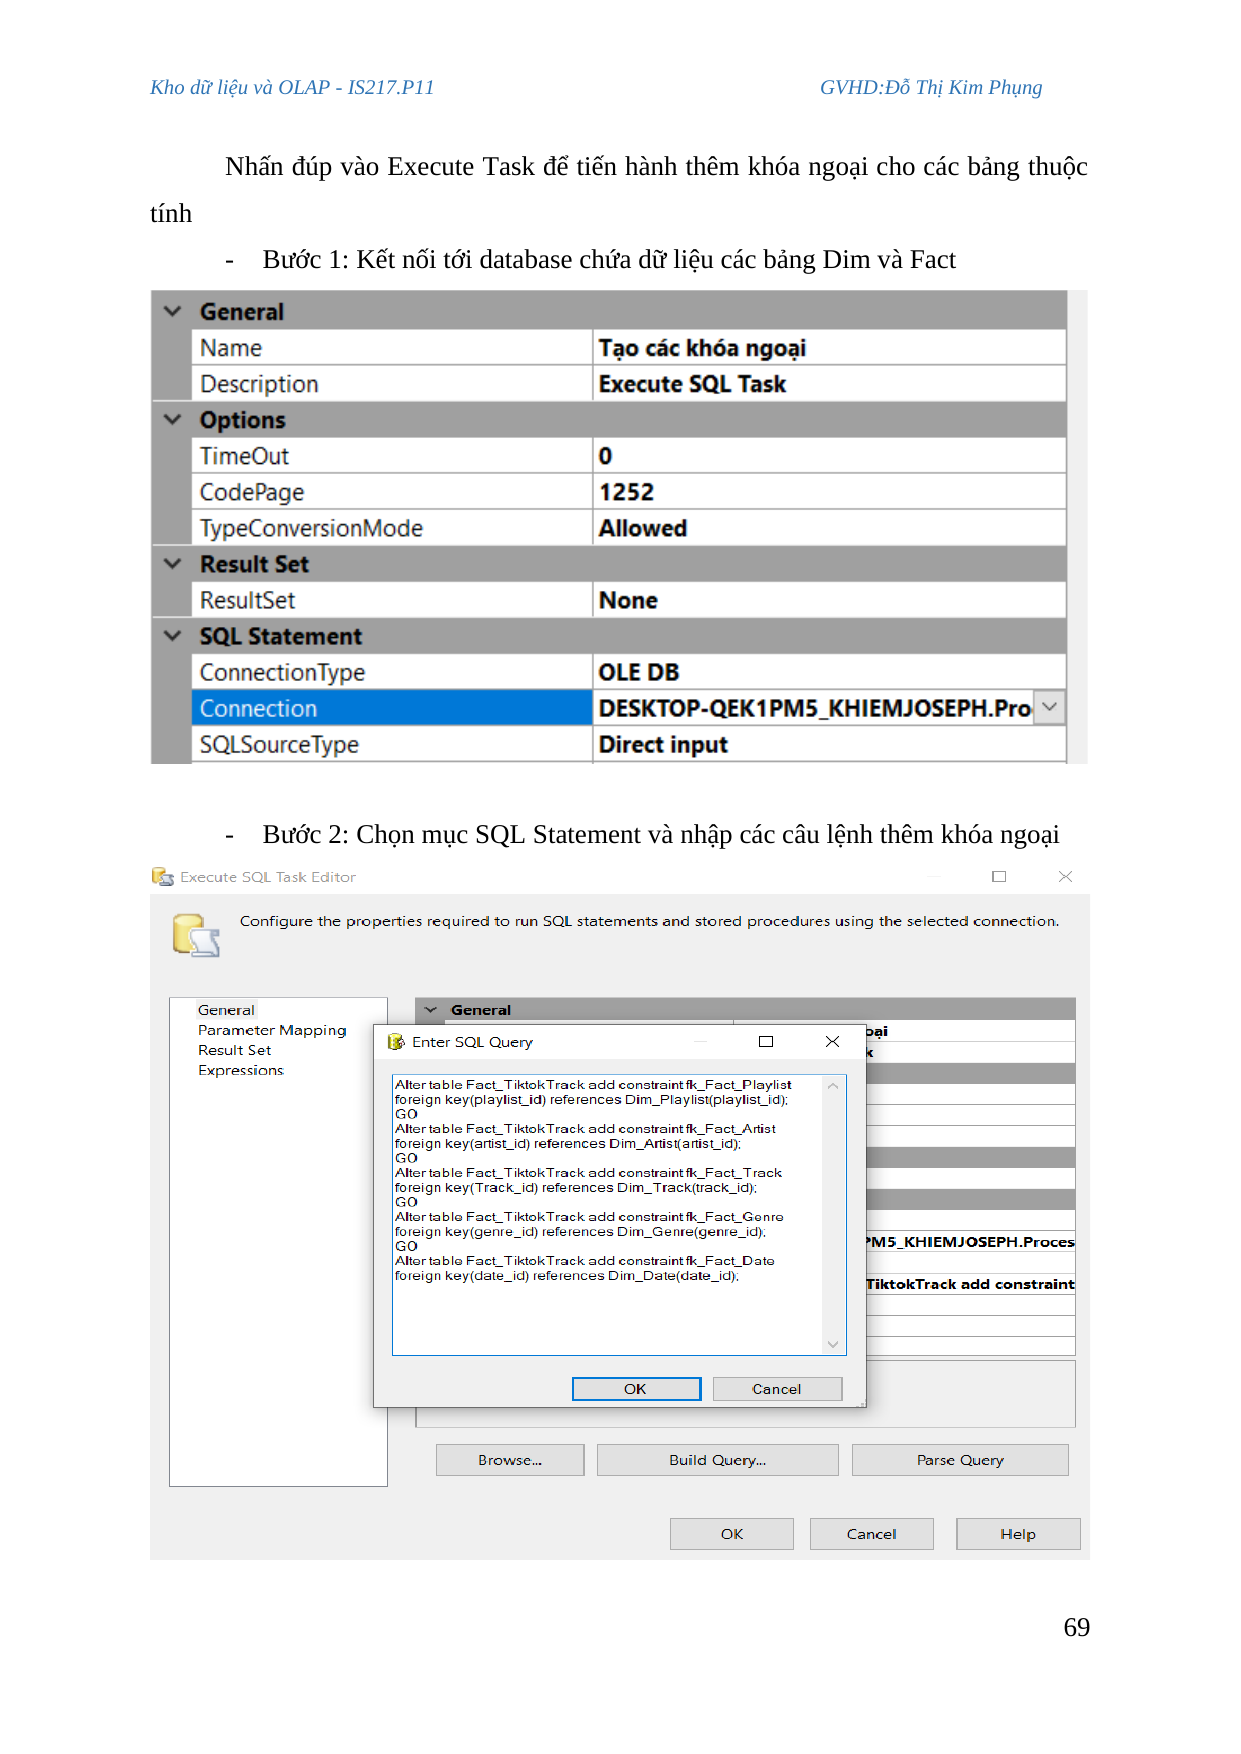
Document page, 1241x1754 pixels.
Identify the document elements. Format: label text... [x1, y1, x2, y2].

picture [150, 290, 1088, 764]
text Nhấn đúp vào Execute Task để tiến hành thêm khóa ngoại cho các bảng thuộc tính [150, 150, 1090, 228]
list Bước 1: Kết nối tới database chứa dữ liệu các bảng Dim và Fact [225, 243, 1090, 274]
picture [150, 865, 1091, 1560]
list Bước 2: Chọn mục SQL Statement và nhập các câu lệnh thêm khóa ngoại [225, 818, 1090, 850]
